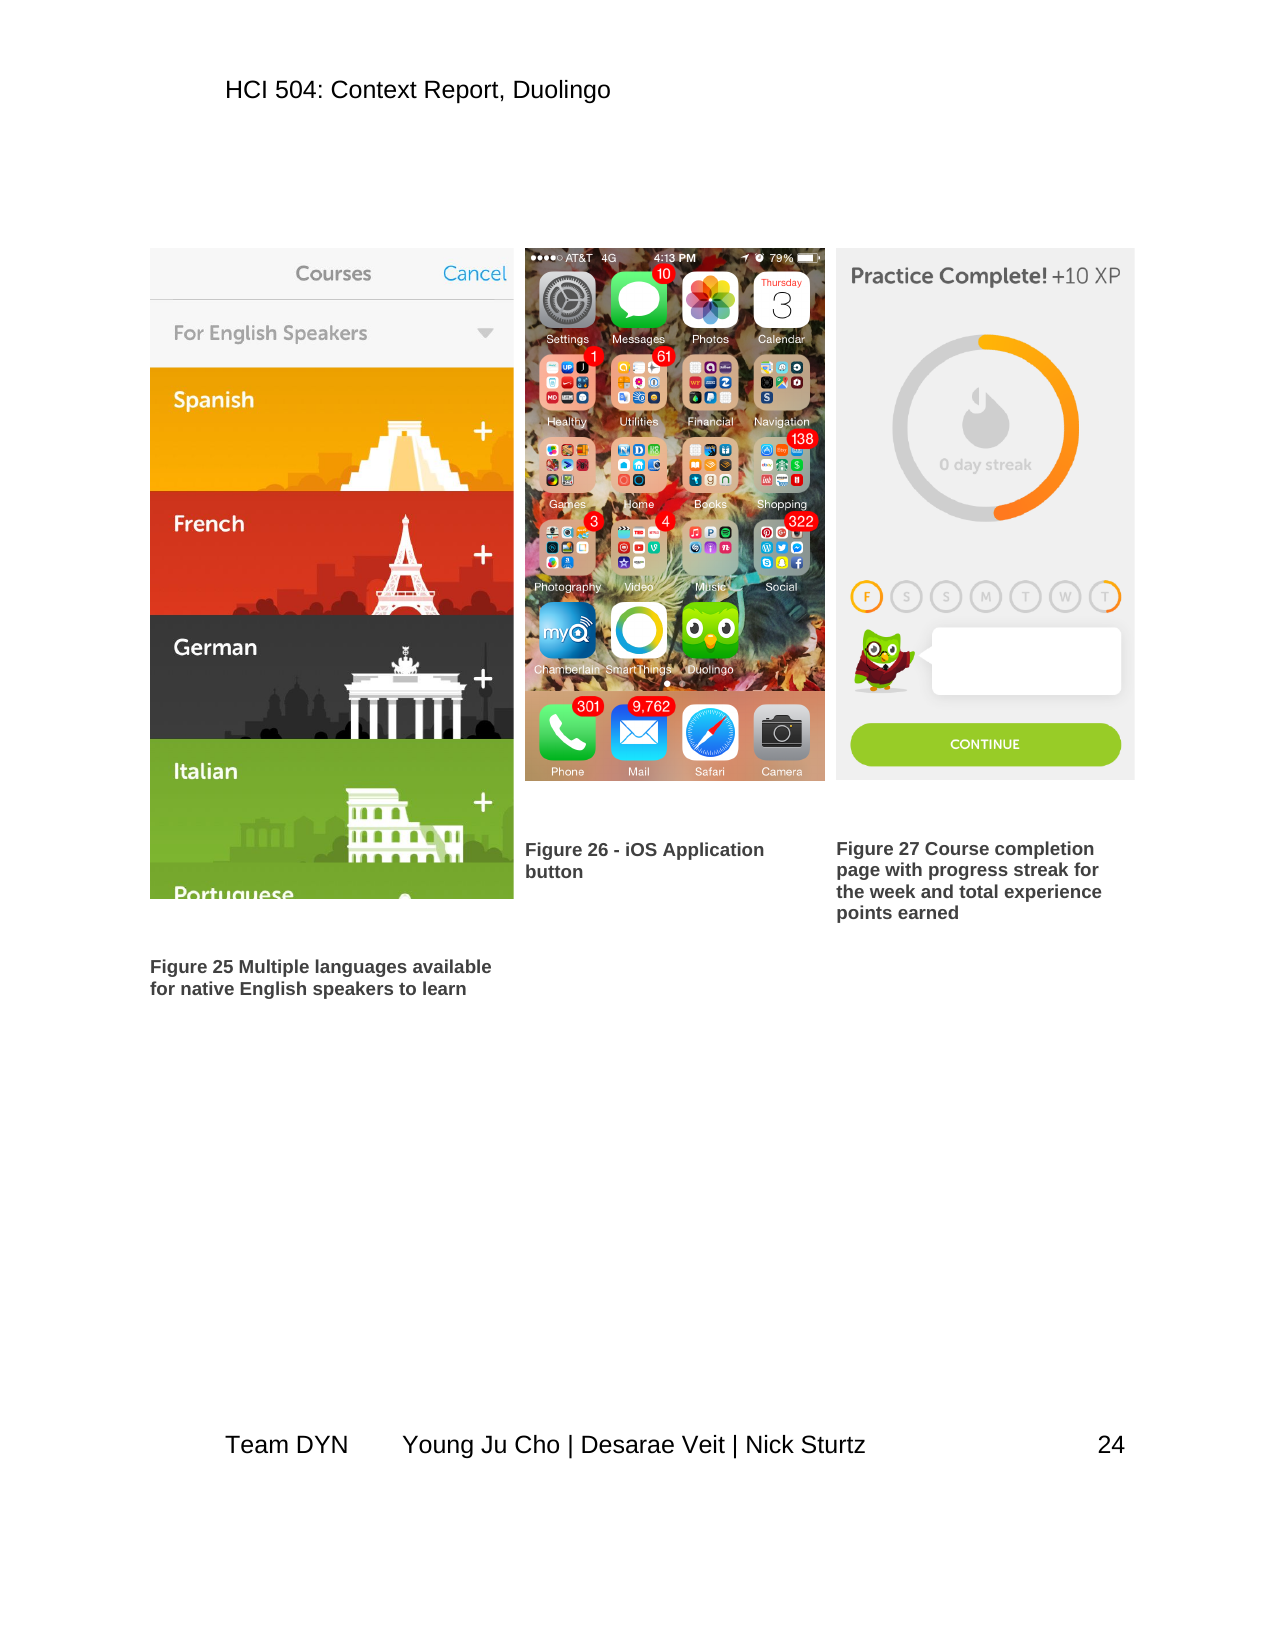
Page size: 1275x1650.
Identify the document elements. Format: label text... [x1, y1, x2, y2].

picture [525, 248, 825, 781]
table_header Figure 27 Course completion page with progress streak for the week and total experience points earned [825, 248, 1136, 1024]
table_header Figure 26 - iOS Application button [514, 248, 825, 1024]
picture [836, 248, 1135, 780]
table_header Figure 25 Multiple languages available for native English speakers to learn [139, 248, 514, 1024]
picture [150, 248, 514, 899]
